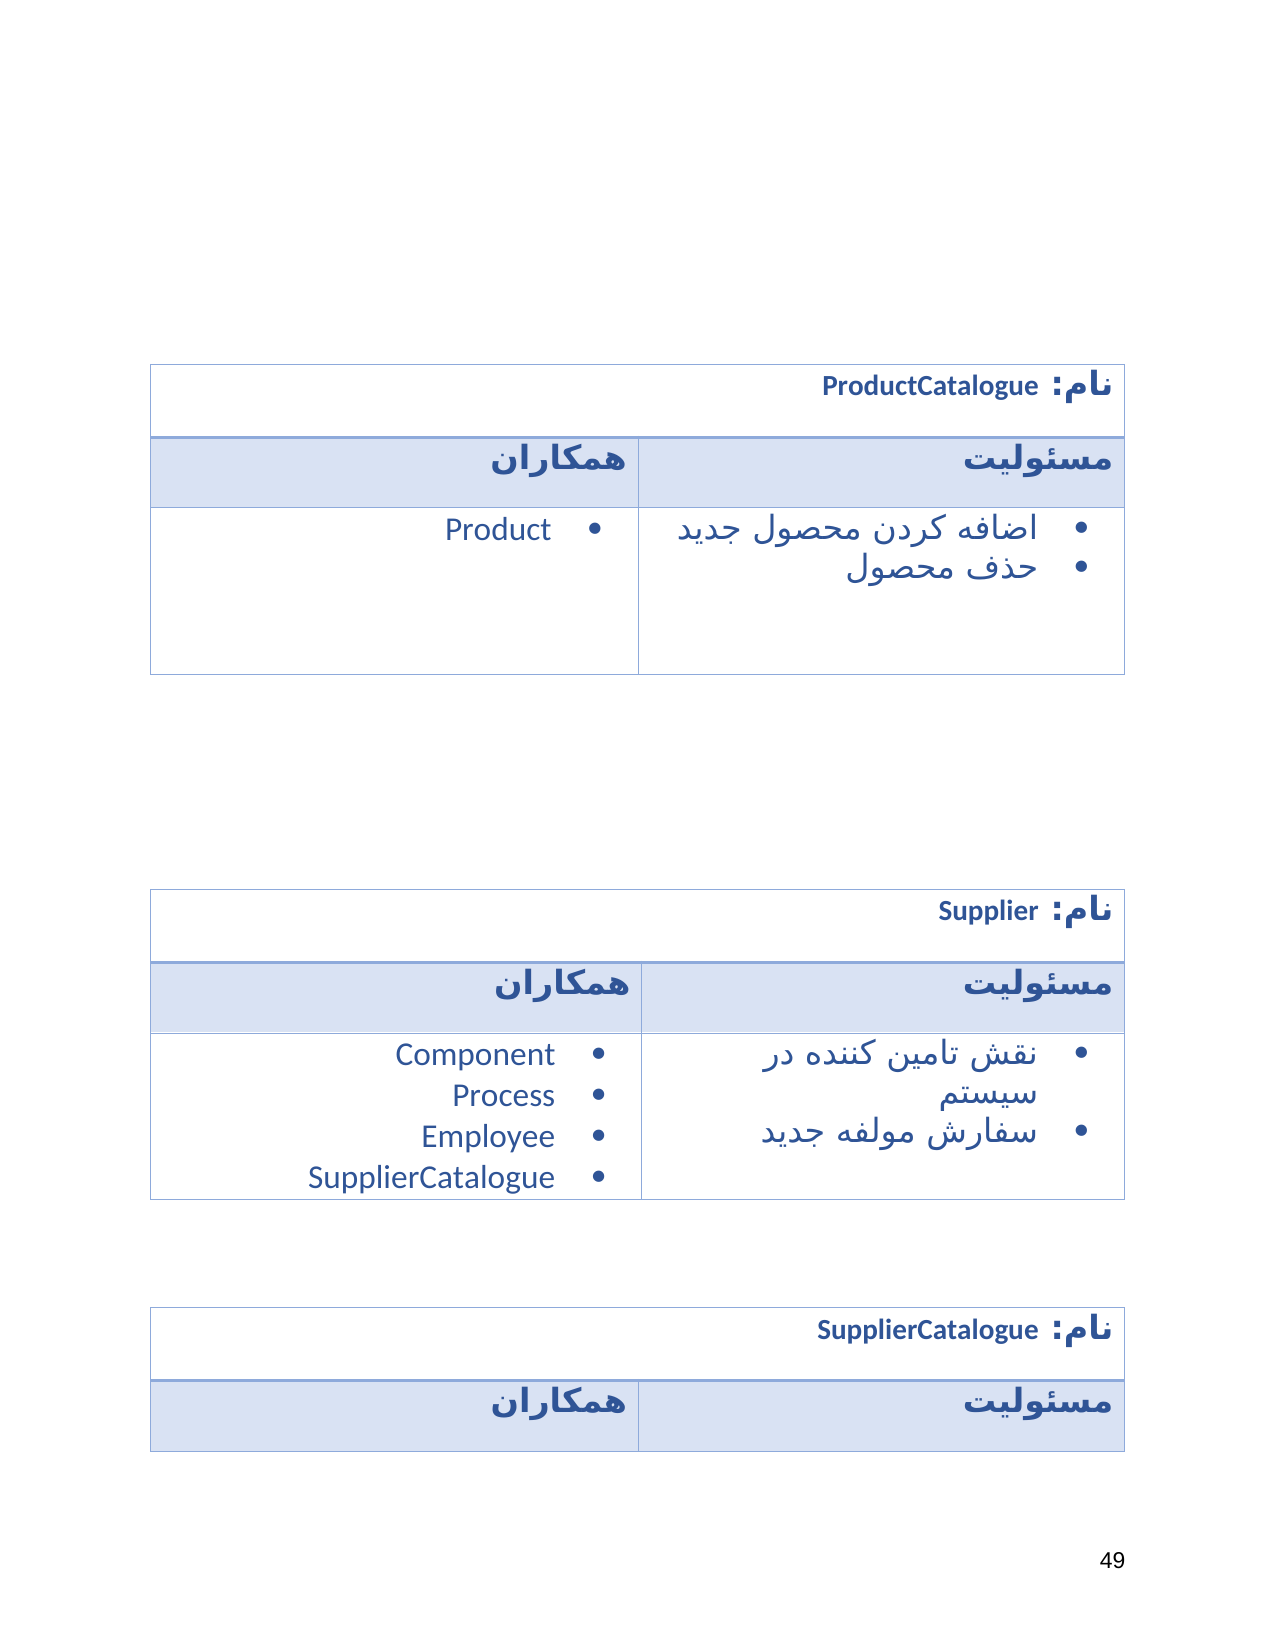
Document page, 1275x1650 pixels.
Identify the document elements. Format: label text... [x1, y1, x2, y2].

table_cell Component Process Employee SupplierCatalogue [151, 1034, 641, 1199]
table_cell اضافه کردن محصول جدید حذف محصول [639, 508, 1124, 674]
table_cell همکاران [151, 964, 641, 1032]
table_cell مسئولیت [639, 439, 1124, 507]
table_cell همکاران [151, 1382, 638, 1451]
table_header نام: SupplierCatalogue [151, 1308, 1124, 1379]
table_cell Product [151, 508, 638, 674]
table_cell مسئولیت [642, 964, 1124, 1032]
table_cell همکاران [151, 439, 638, 507]
table_cell نقش تامین کننده در سیستم سفارش مولفه جدید [642, 1034, 1124, 1199]
table_cell مسئولیت [639, 1382, 1124, 1451]
table_header نام: Supplier [151, 890, 1124, 961]
table_header نام: ProductCatalogue [151, 365, 1124, 436]
